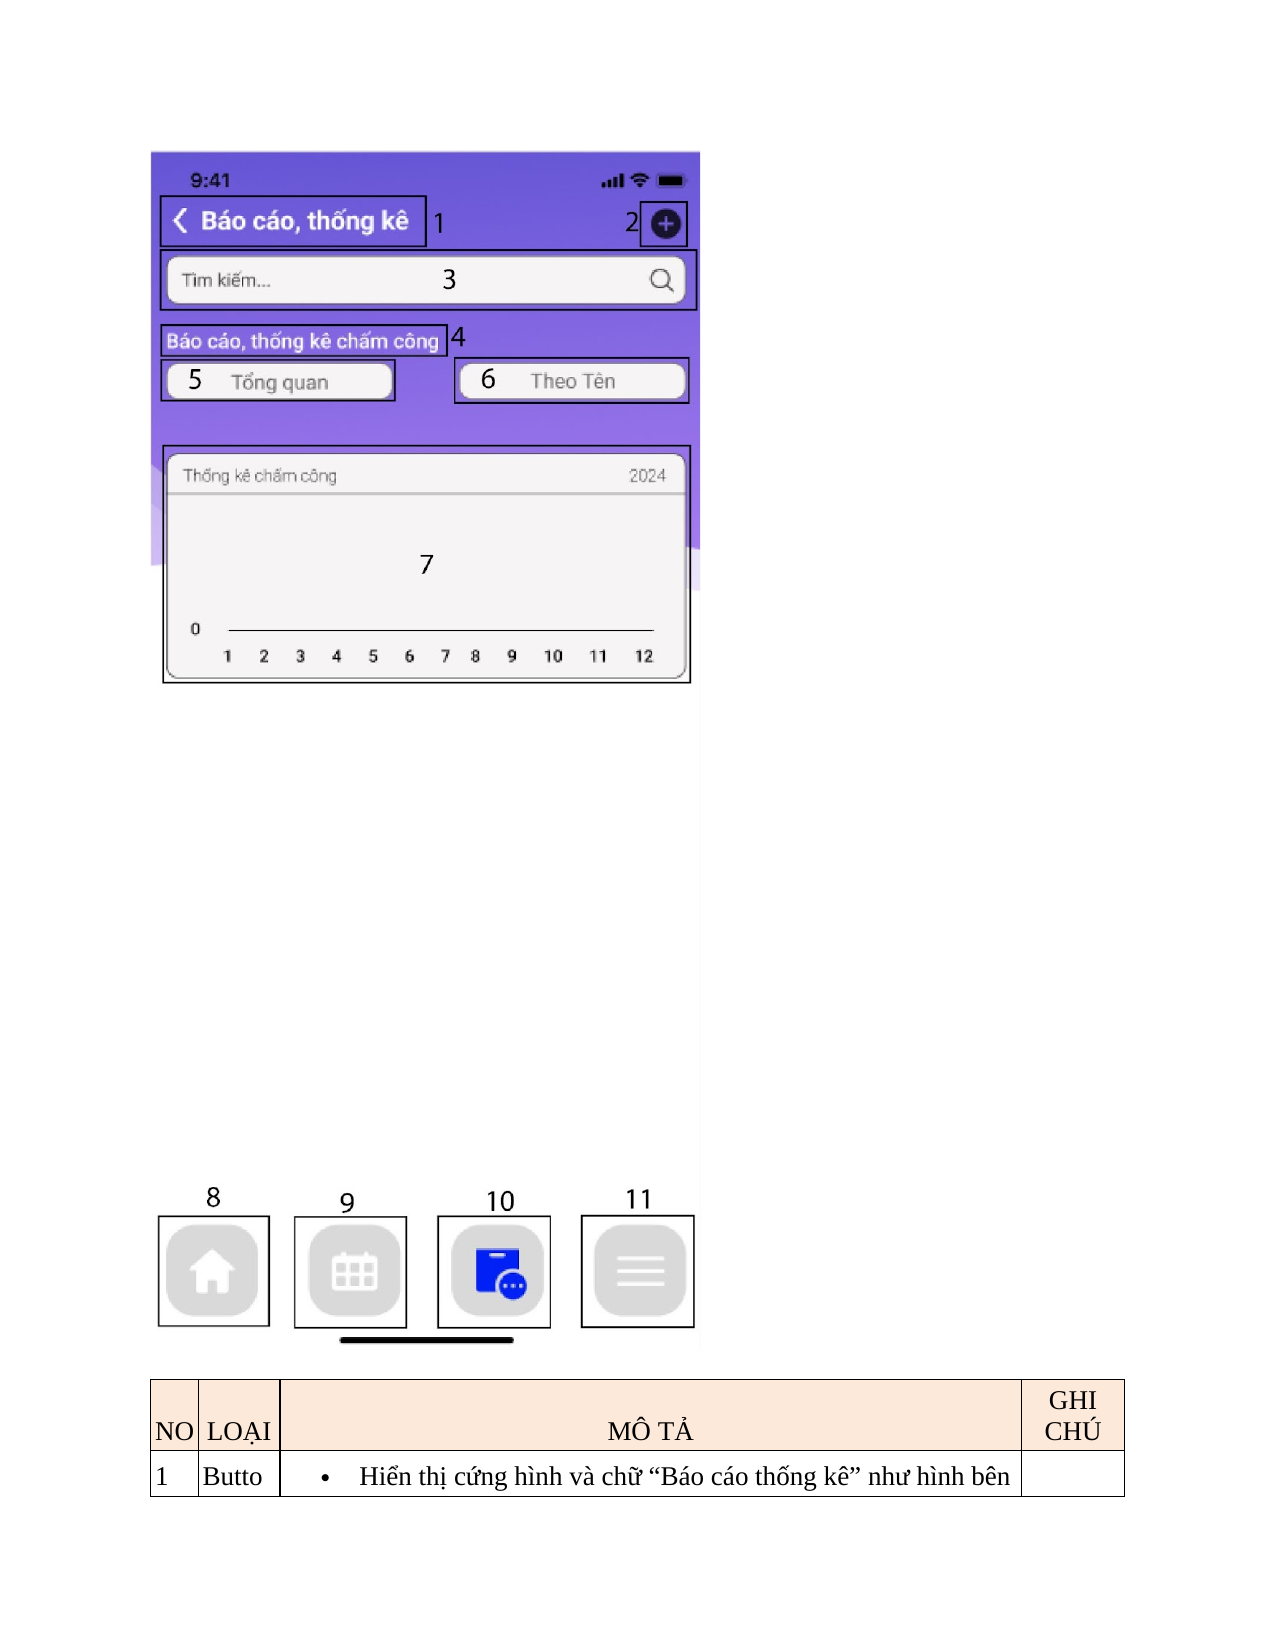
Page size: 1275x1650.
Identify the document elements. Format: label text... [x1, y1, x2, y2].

table_cell [1022, 1451, 1124, 1496]
table_header GHI CHÚ [1022, 1380, 1124, 1450]
picture [150, 150, 700, 1350]
table_header NO [151, 1380, 198, 1450]
table_header LOẠI [199, 1380, 279, 1450]
table_cell Button [199, 1451, 279, 1496]
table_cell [281, 1451, 1021, 1496]
table_header MÔ TẢ [281, 1380, 1021, 1450]
table_cell 1 [151, 1451, 198, 1496]
